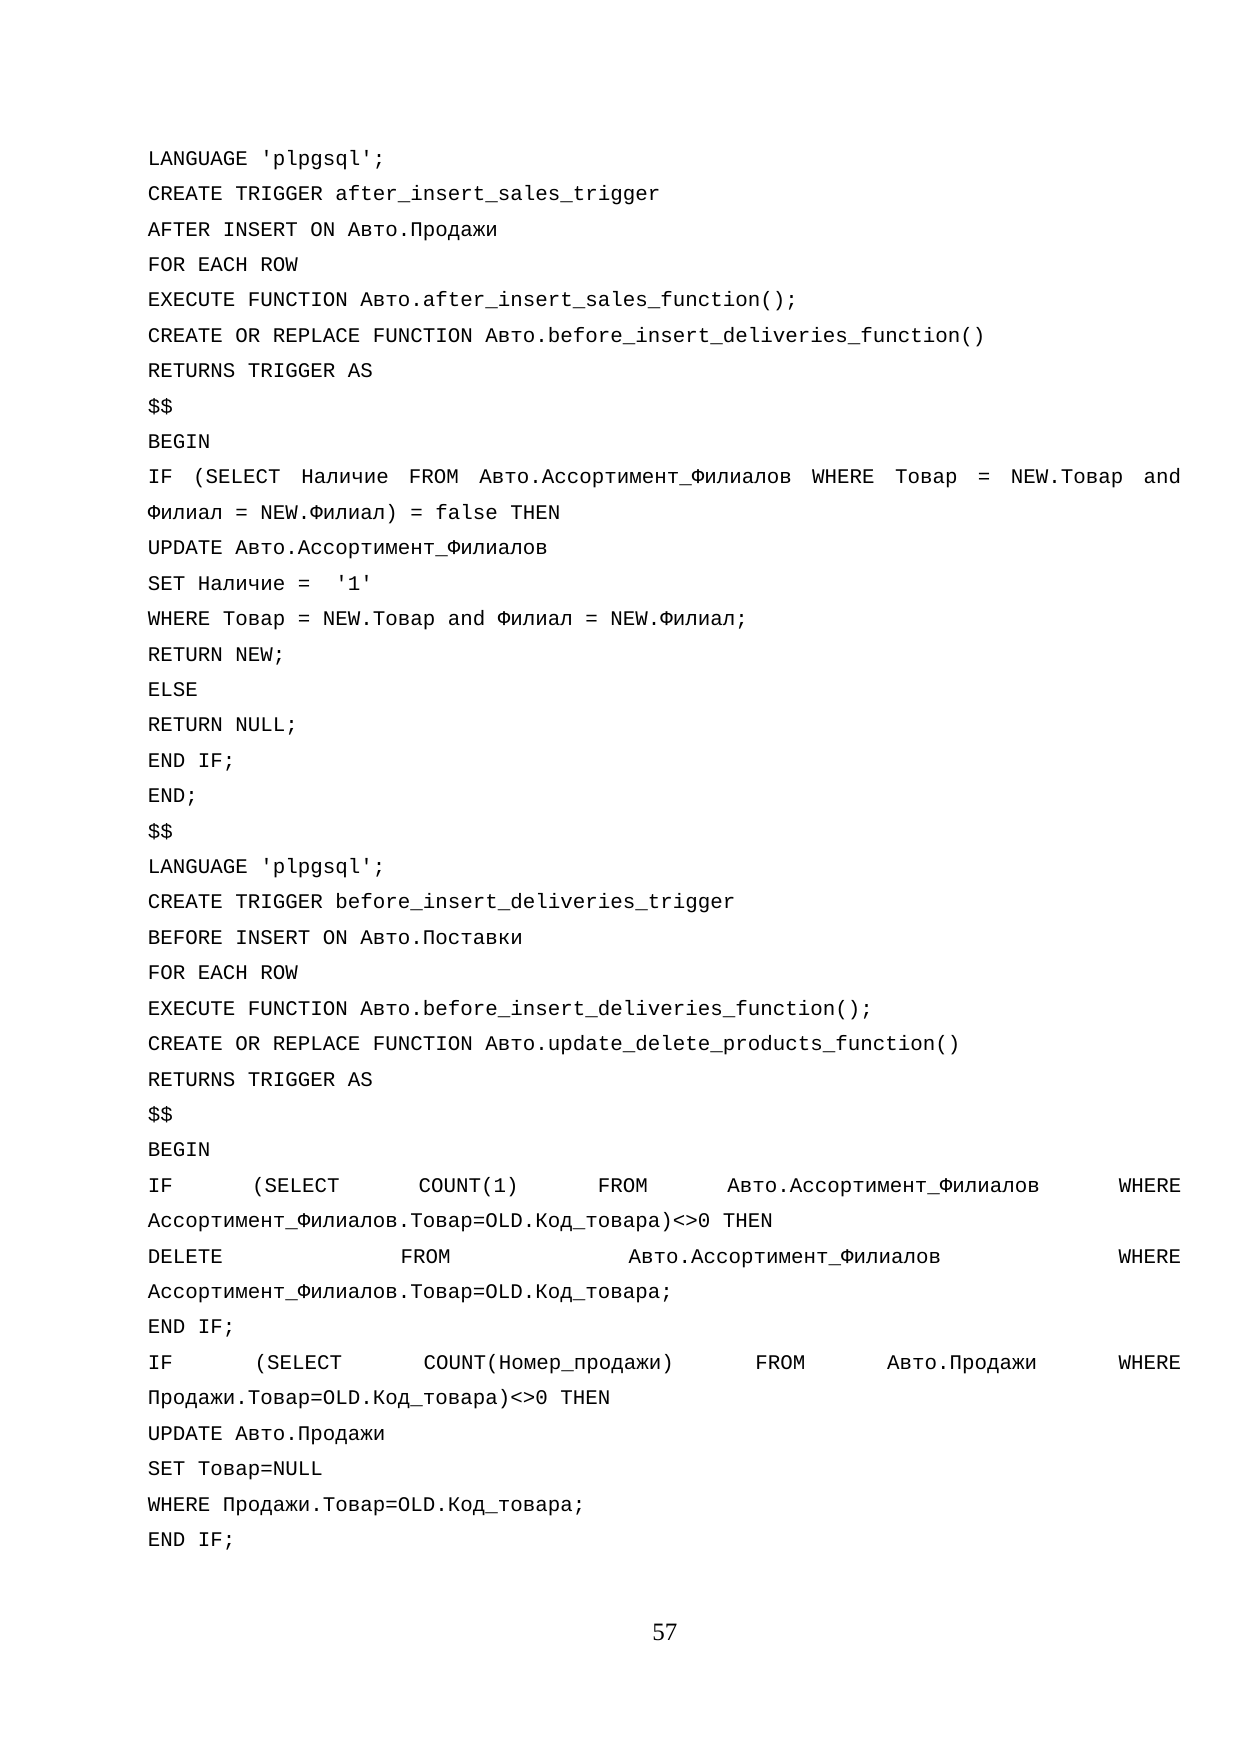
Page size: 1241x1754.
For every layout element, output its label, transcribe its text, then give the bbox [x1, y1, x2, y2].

text CREATE OR REPLACE FUNCTION Авто.before_insert_deliveries_function() [148, 325, 1181, 348]
text IF (SELECT Наличие FROM Авто.Ассортимент_Филиалов WHERE Товар = NEW.Товар and Филиал = NEW.Филиал) = false THEN [148, 466, 1181, 526]
text WHERE Продажи.Товар=OLD.Код_товара; [148, 1493, 1181, 1517]
text WHERE Товар = NEW.Товар and Филиал = NEW.Филиал; [148, 608, 1181, 632]
text CREATE TRIGGER after_insert_sales_trigger [148, 183, 1181, 207]
text RETURN NEW; [148, 643, 1181, 667]
text END; [148, 785, 1181, 809]
text SET Товар=NULL [148, 1458, 1181, 1482]
text $$ [148, 821, 1181, 844]
text BEGIN [148, 1139, 1181, 1163]
text RETURNS TRIGGER AS [148, 360, 1181, 384]
text CREATE TRIGGER before_insert_deliveries_trigger [148, 891, 1181, 915]
text FOR EACH ROW [148, 254, 1181, 278]
text END IF; [148, 1316, 1181, 1340]
text BEGIN [148, 431, 1181, 455]
text LANGUAGE 'plpgsql'; [148, 856, 1181, 880]
text EXECUTE FUNCTION Авто.after_insert_sales_function(); [148, 289, 1181, 313]
text END IF; [148, 750, 1181, 773]
text $$ [148, 396, 1181, 419]
text EXECUTE FUNCTION Авто.before_insert_deliveries_function(); [148, 998, 1181, 1021]
text $$ [148, 1104, 1181, 1128]
text RETURN NULL; [148, 714, 1181, 738]
text AFTER INSERT ON Авто.Продажи [148, 218, 1181, 242]
text IF (SELECT COUNT(Номер_продажи) FROM Авто.Продажи WHERE Продажи.Товар=OLD.Код_товара)<>0 THEN [148, 1352, 1181, 1411]
text ELSE [148, 679, 1181, 703]
text UPDATE Авто.Продажи [148, 1423, 1181, 1446]
text SET Наличие = '1' [148, 573, 1181, 596]
text DELETE FROM Авто.Ассортимент_Филиалов WHERE Ассортимент_Филиалов.Товар=OLD.Код_товара; [148, 1246, 1181, 1305]
text END IF; [148, 1529, 1181, 1553]
text FOR EACH ROW [148, 962, 1181, 986]
text BEFORE INSERT ON Авто.Поставки [148, 927, 1181, 951]
text RETURNS TRIGGER AS [148, 1068, 1181, 1092]
text UPDATE Авто.Ассортимент_Филиалов [148, 537, 1181, 561]
text CREATE OR REPLACE FUNCTION Авто.update_delete_products_function() [148, 1033, 1181, 1057]
text LANGUAGE 'plpgsql'; [148, 148, 1181, 171]
text IF (SELECT COUNT(1) FROM Авто.Ассортимент_Филиалов WHERE Ассортимент_Филиалов.Товар=OLD.Код_товара)<>0 THEN [148, 1175, 1181, 1234]
